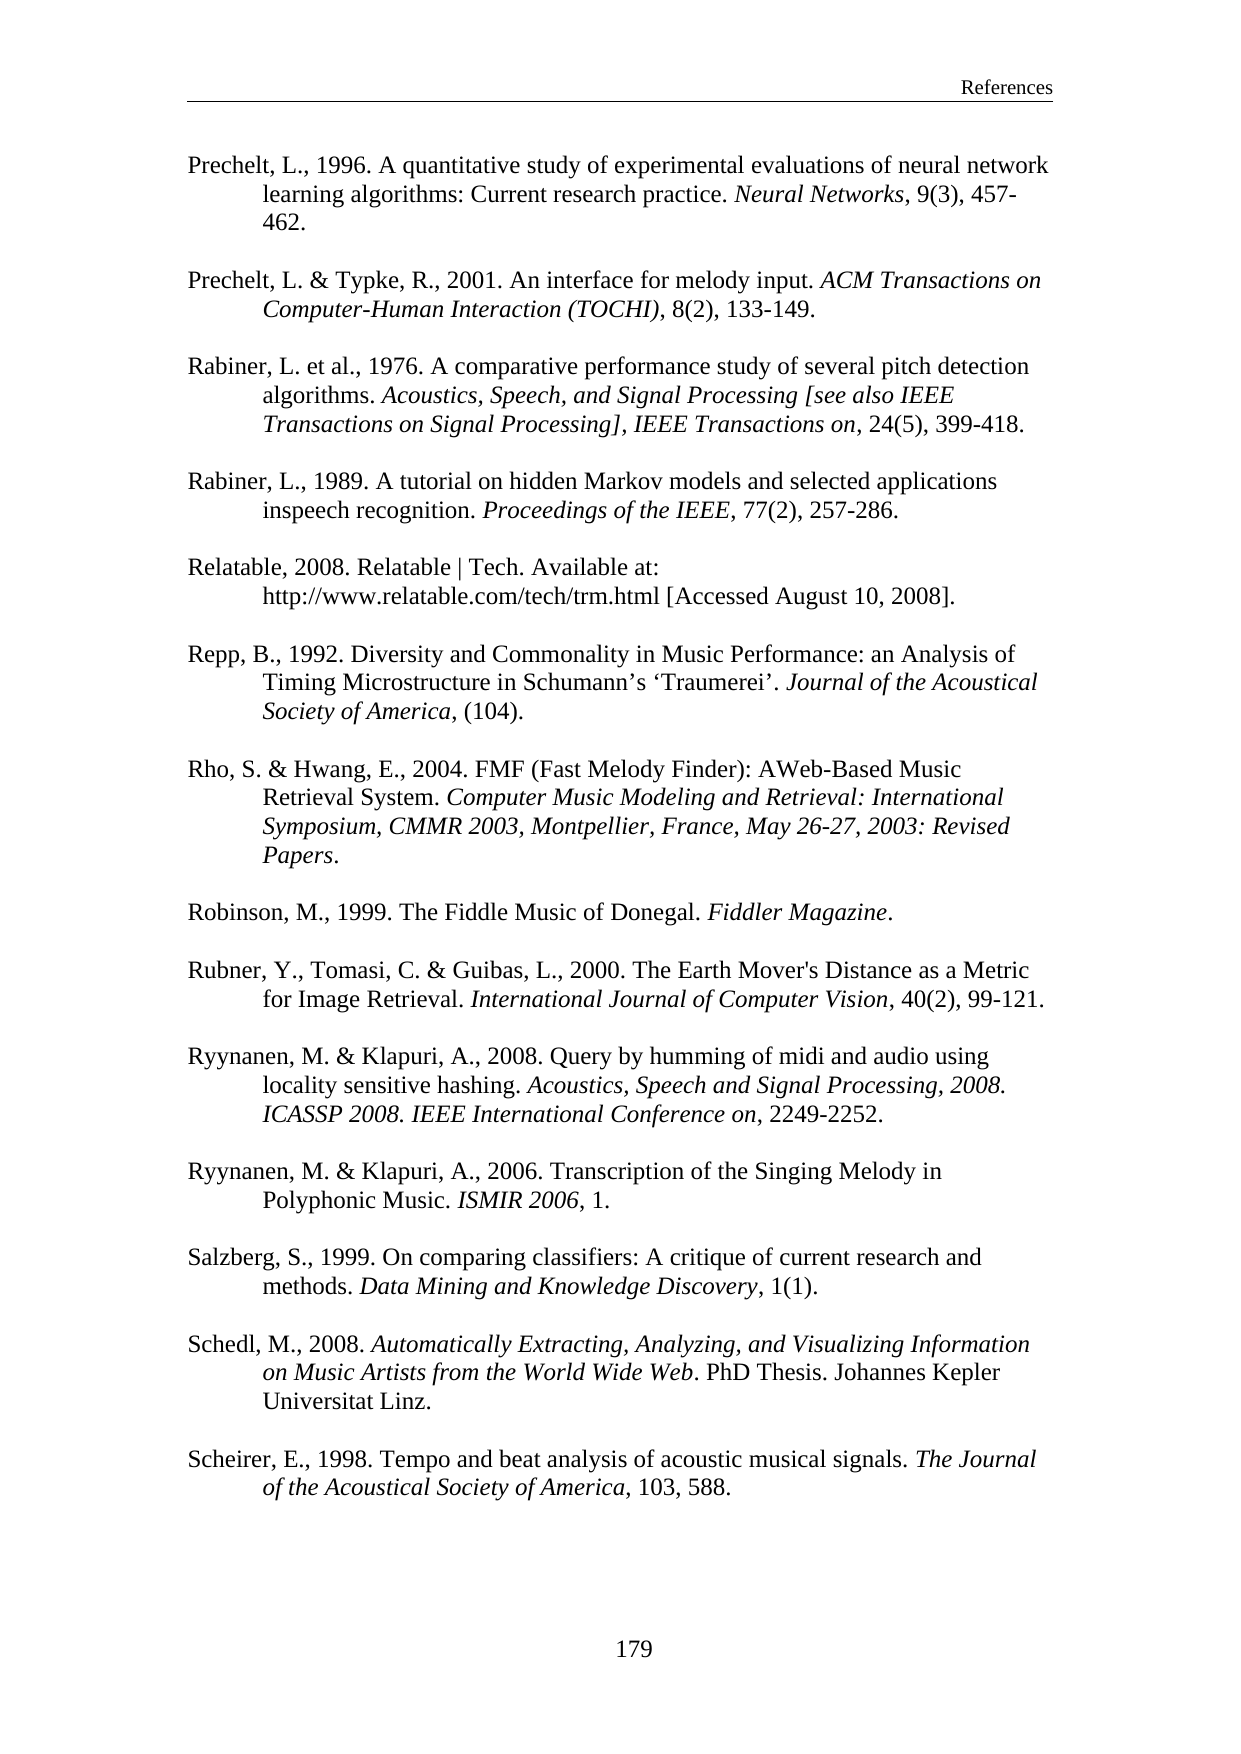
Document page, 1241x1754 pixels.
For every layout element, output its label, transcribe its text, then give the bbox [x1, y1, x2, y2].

text Relatable, 2008. Relatable | Tech. Available at: http://www.relatable.com/tech/trm.html [Accessed August 10, 2008]. [187, 552, 1053, 610]
text Prechelt, L. & Typke, R., 2001. An interface for melody input. ACM Transactions on Computer-Human Interaction (TOCHI), 8(2), 133-149. [187, 265, 1053, 322]
text Prechelt, L., 1996. A quantitative study of experimental evaluations of neural network learning algorithms: Current research practice. Neural Networks, 9(3), 457-462. [187, 150, 1053, 236]
text Rho, S. & Hwang, E., 2004. FMF (Fast Melody Finder): AWeb-Based Music Retrieval System. Computer Music Modeling and Retrieval: International Symposium, CMMR 2003, Montpellier, France, May 26-27, 2003: Revised Papers. [187, 754, 1053, 869]
text Robinson, M., 1999. The Fiddle Music of Donegal. Fiddler Magazine. [187, 897, 1053, 926]
text Ryynanen, M. & Klapuri, A., 2008. Query by humming of midi and audio using locality sensitive hashing. Acoustics, Speech and Signal Processing, 2008. ICASSP 2008. IEEE International Conference on, 2249-2252. [187, 1041, 1053, 1127]
text Scheirer, E., 1998. Tempo and beat analysis of acoustic musical signals. The Journal of the Acoustical Society of America, 103, 588. [187, 1444, 1053, 1501]
text Rabiner, L., 1989. A tutorial on hidden Markov models and selected applications inspeech recognition. Proceedings of the IEEE, 77(2), 257-286. [187, 466, 1053, 524]
text Salzberg, S., 1999. On comparing classifiers: A critique of current research and methods. Data Mining and Knowledge Discovery, 1(1). [187, 1242, 1053, 1300]
text Rabiner, L. et al., 1976. A comparative performance study of several pitch detection algorithms. Acoustics, Speech, and Signal Processing [see also IEEE Transactions on Signal Processing], IEEE Transactions on, 24(5), 399-418. [187, 351, 1053, 437]
text Schedl, M., 2008. Automatically Extracting, Analyzing, and Visualizing Information on Music Artists from the World Wide Web. PhD Thesis. Johannes Kepler Universitat Linz. [187, 1329, 1053, 1415]
text Repp, B., 1992. Diversity and Commonality in Music Performance: an Analysis of Timing Microstructure in Schumann’s ‘Traumerei’. Journal of the Acoustical Society of America, (104). [187, 639, 1053, 725]
text Rubner, Y., Tomasi, C. & Guibas, L., 2000. The Earth Mover's Distance as a Metric for Image Retrieval. International Journal of Computer Vision, 40(2), 99-121. [187, 955, 1053, 1012]
text Ryynanen, M. & Klapuri, A., 2006. Transcription of the Singing Melody in Polyphonic Music. ISMIR 2006, 1. [187, 1156, 1053, 1214]
